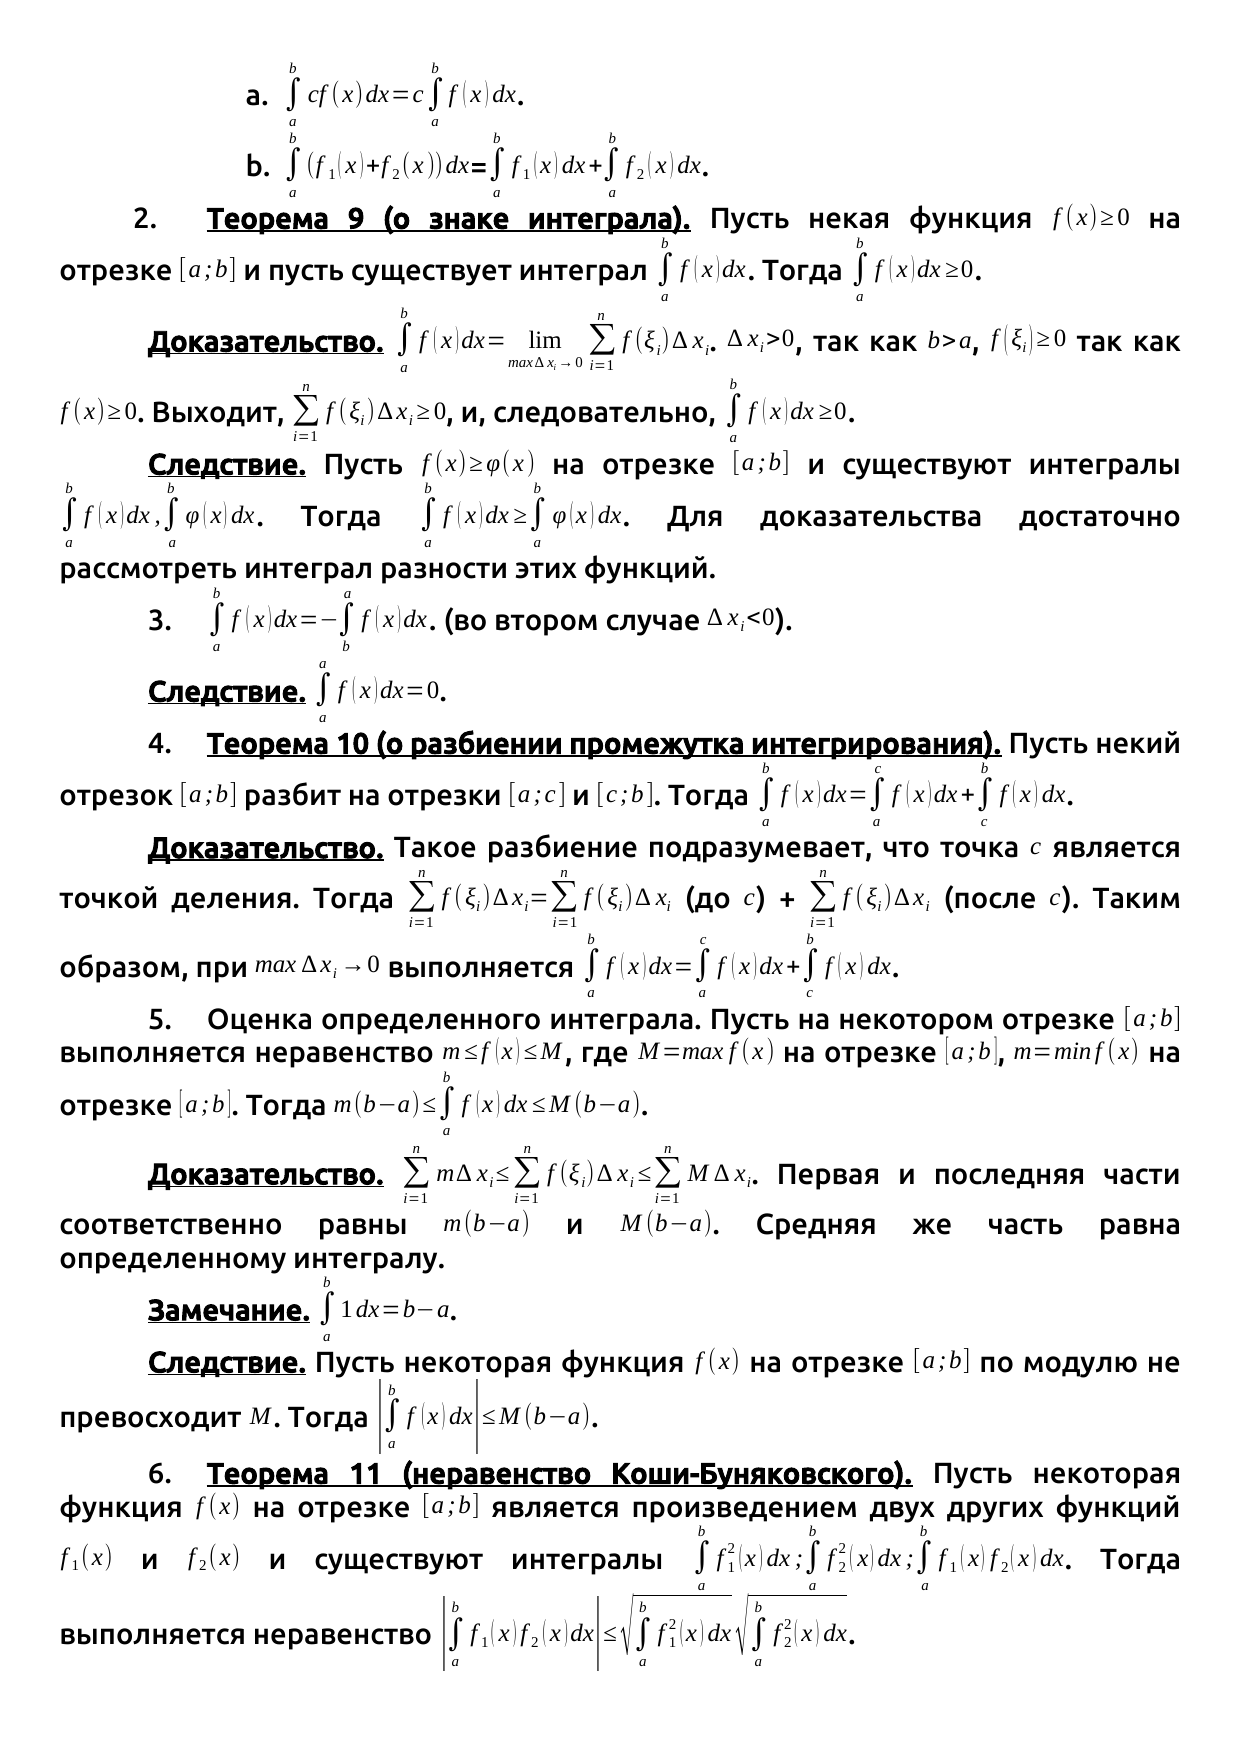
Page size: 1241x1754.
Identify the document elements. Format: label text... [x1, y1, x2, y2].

list Оценка определенного интеграла. Пусть на некотором отрезке выполняется неравенство , где на отрезке , на отрезке . Тогда . [59, 1001, 1181, 1139]
text Следствие. Пусть некоторая функция на отрезке по модулю не превосходит . Тогда . [59, 1344, 1181, 1456]
text Доказательство. . Первая и последняя части соответственно равны и . Средняя же часть равна определенному интегралу. [59, 1139, 1181, 1273]
list =. [245, 130, 1181, 201]
text Следствие. . [148, 655, 1181, 726]
text Замечание. . [59, 1273, 1181, 1344]
list Теорема 10 (о разбиении промежутка интегрирования). Пусть некий отрезок разбит на отрезки и . Тогда . [59, 726, 1181, 830]
list . [245, 59, 1181, 130]
list Теорема 9 (о знаке интеграла). Пусть некая функция на отрезке и пусть существует интеграл . Тогда . [59, 201, 1181, 305]
text Доказательство. . , так как , так как . Выходит, , и, следовательно, . [59, 305, 1181, 446]
list Теорема 11 (неравенство Коши-Буняковского). Пусть некоторая функция на отрезке является произведением двух других функций и и существуют интегралы . Тогда выполняется неравенство . [59, 1456, 1181, 1673]
text Следствие. Пусть на отрезке и существуют интегралы . Тогда . Для доказательства достаточно рассмотреть интеграл разности этих функций. [59, 446, 1181, 584]
text Доказательство. Такое разбиение подразумевает, что точка является точкой деления. Тогда (до ) + (после ). Таким образом, при выполняется . [59, 830, 1181, 1001]
list . (во втором случае ). [59, 584, 1181, 655]
